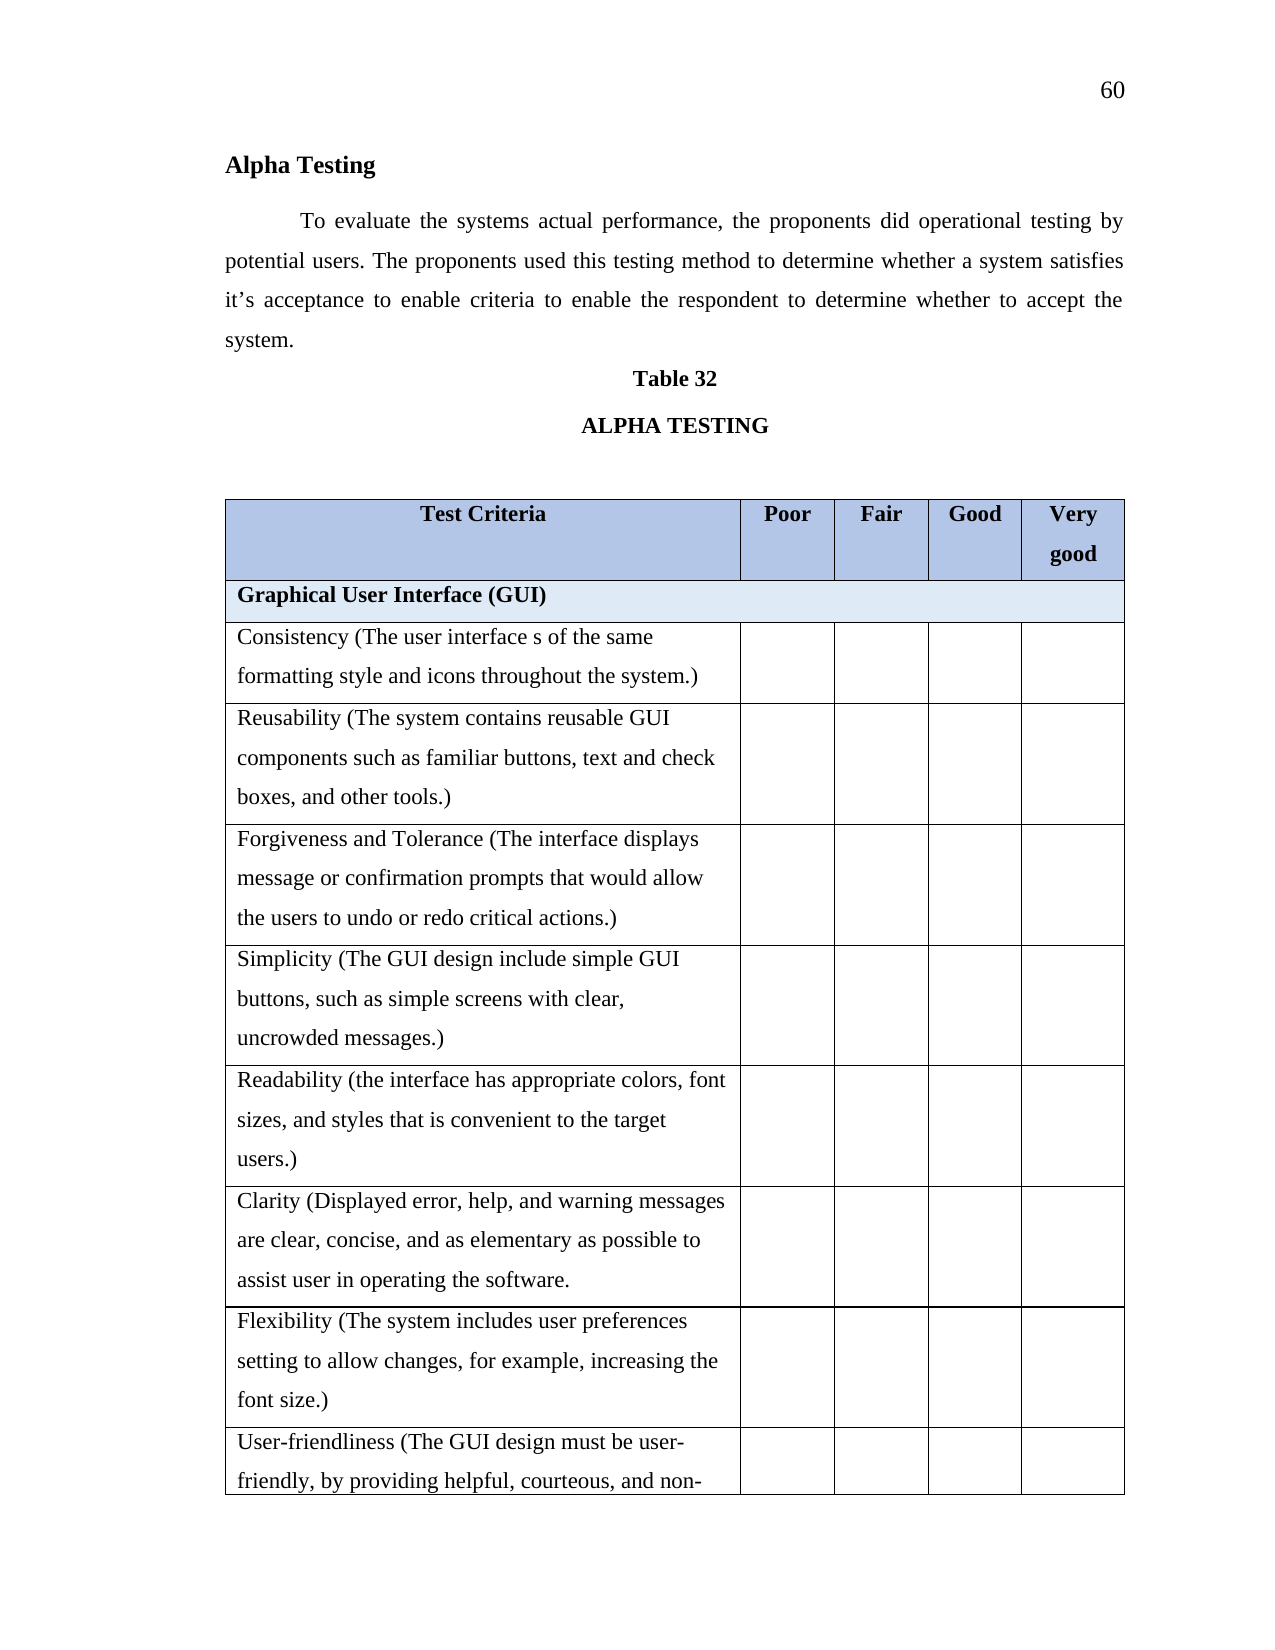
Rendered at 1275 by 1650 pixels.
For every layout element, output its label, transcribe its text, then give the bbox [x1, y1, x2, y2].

table_cell [741, 1428, 834, 1494]
table_cell [835, 946, 928, 1065]
table_cell [741, 623, 834, 703]
table_cell [1022, 1308, 1124, 1427]
table_cell Graphical User Interface (GUI) [226, 581, 1124, 622]
table_cell [929, 1308, 1021, 1427]
table_cell [1022, 946, 1124, 1065]
table_cell [741, 1066, 834, 1186]
table_cell Reusability (The system contains reusable GUI components such as familiar buttons, text and check boxes, and other tools.) [226, 704, 740, 824]
table_header Poor [741, 500, 834, 580]
table_cell [741, 1187, 834, 1306]
table_cell Readability (the interface has appropriate colors, font sizes, and styles that is convenient to the target users.) [226, 1066, 740, 1186]
table_cell [1022, 825, 1124, 944]
table_cell [835, 1308, 928, 1427]
table_cell [929, 946, 1021, 1065]
table_cell [835, 704, 928, 824]
table_header Very good [1022, 500, 1124, 580]
table_cell Simplicity (The GUI design include simple GUI buttons, such as simple screens with clear, uncrowded messages.) [226, 946, 740, 1065]
table_cell [1022, 1187, 1124, 1306]
table_cell [835, 1428, 928, 1494]
table_cell [741, 1308, 834, 1427]
table_cell Forgiveness and Tolerance (The interface displays message or confirmation prompts that would allow the users to undo or redo critical actions.) [226, 825, 740, 944]
table_cell [929, 623, 1021, 703]
table_cell [929, 1428, 1021, 1494]
table_cell [741, 946, 834, 1065]
table_cell [1022, 1066, 1124, 1186]
subtitle Alpha Testing [225, 150, 1125, 179]
table_cell Clarity (Displayed error, help, and warning messages are clear, concise, and as elementary as possible to assist user in operating the software. [226, 1187, 740, 1306]
table_cell [1022, 1428, 1124, 1494]
table_cell [929, 704, 1021, 824]
table_cell [741, 704, 834, 824]
table_cell [1022, 623, 1124, 703]
table_header Good [929, 500, 1021, 580]
text Table 32 [225, 365, 1125, 392]
table_cell Consistency (The user interface s of the same formatting style and icons throughout the system.) [226, 623, 740, 703]
table_cell [929, 825, 1021, 944]
table_header Fair [835, 500, 928, 580]
table_cell [835, 1066, 928, 1186]
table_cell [226, 1428, 740, 1494]
text To evaluate the systems actual performance, the proponents did operational testing by potential users. The proponents used this testing method to determine whether a system satisfies it’s acceptance to enable criteria to enable the respondent to determine whether to accept the system. [225, 207, 1125, 352]
table_header Test Criteria [226, 500, 740, 580]
table_cell [835, 1187, 928, 1306]
table_cell Flexibility (The system includes user preferences setting to allow changes, for example, increasing the font size.) [226, 1308, 740, 1427]
table_cell [1022, 704, 1124, 824]
text ALPHA TESTING [225, 413, 1125, 439]
table_cell [929, 1066, 1021, 1186]
table_cell [835, 623, 928, 703]
table_cell [741, 825, 834, 944]
table_cell [835, 825, 928, 944]
table_cell [929, 1187, 1021, 1306]
